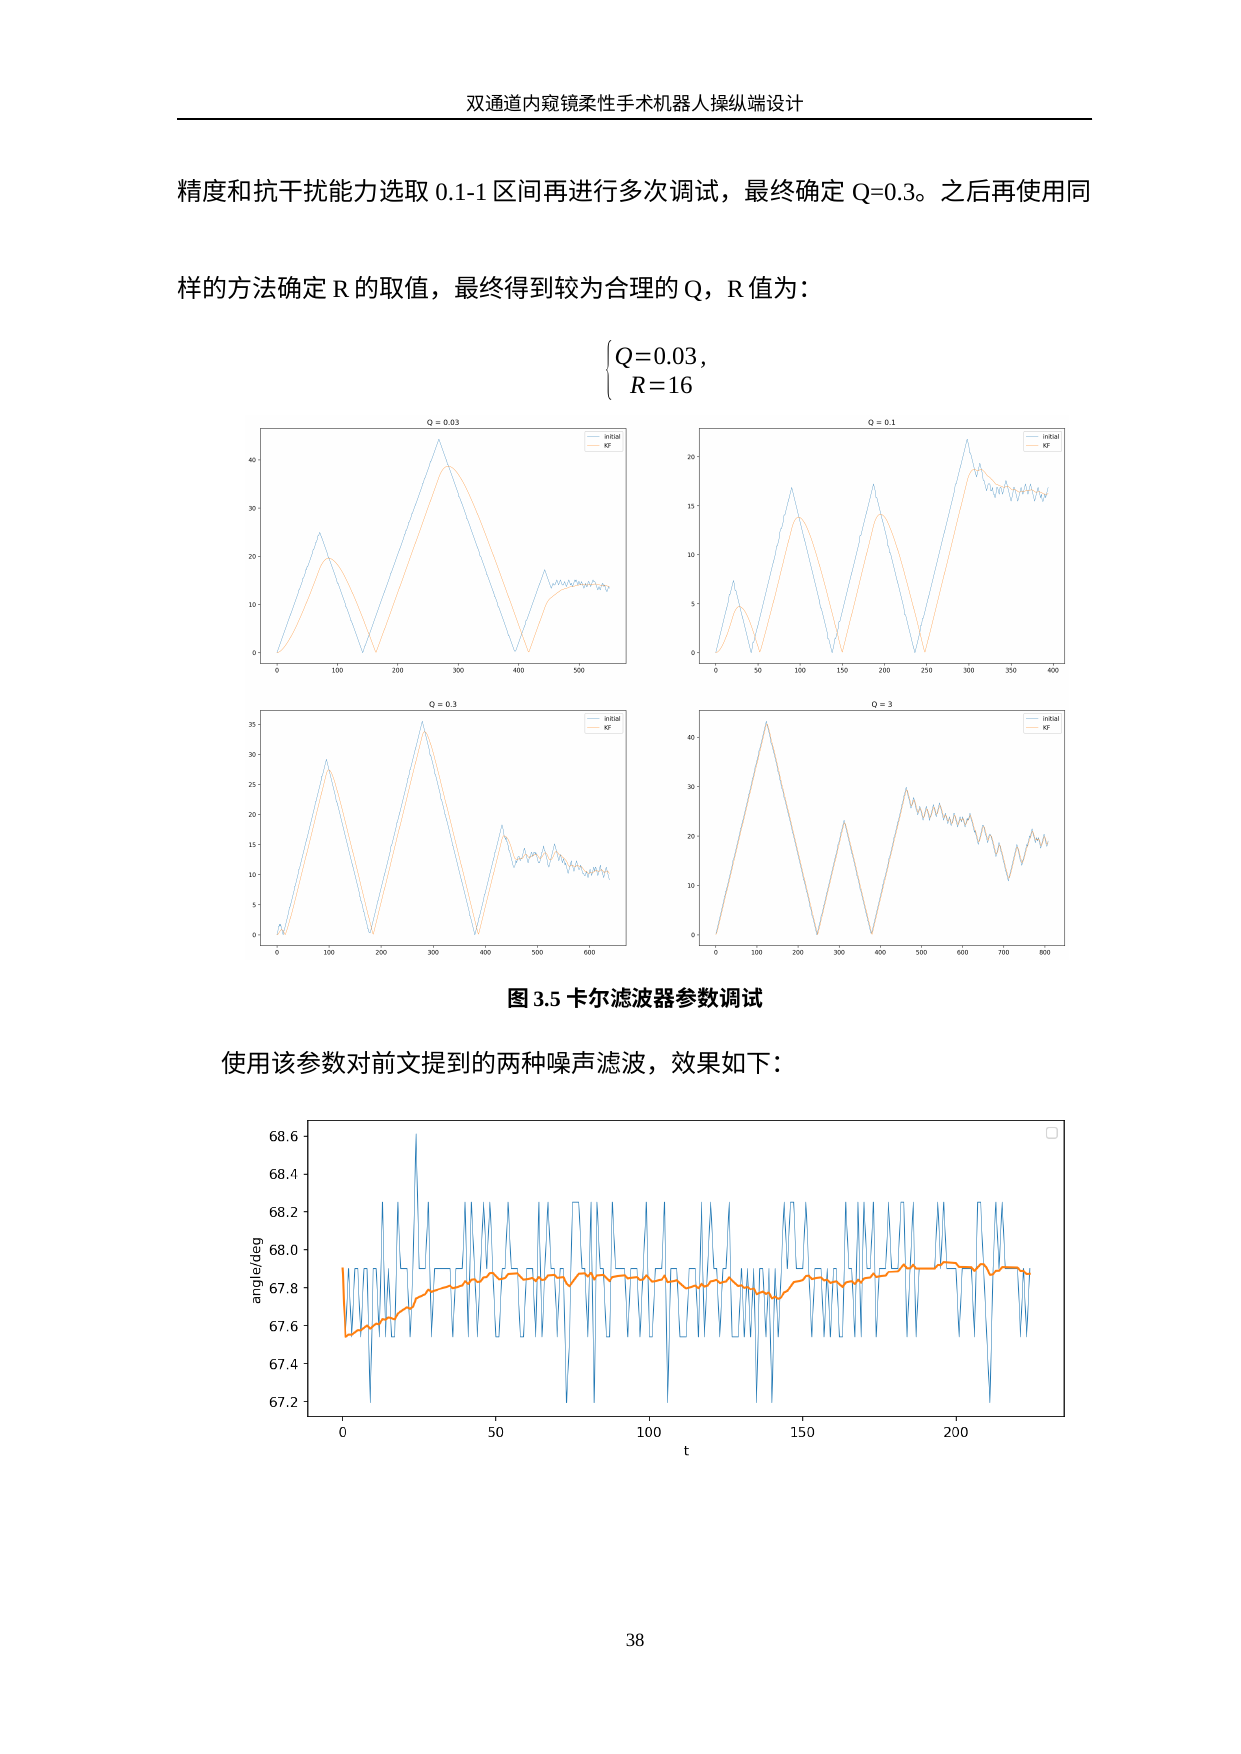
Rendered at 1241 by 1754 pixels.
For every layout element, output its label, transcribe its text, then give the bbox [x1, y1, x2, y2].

text 图3.5 卡尔滤波器参数调试 [177, 980, 1092, 1013]
picture [240, 1111, 1073, 1467]
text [177, 157, 1092, 319]
text 使用该参数对前文提到的两种噪声滤波，效果如下： [177, 1029, 1092, 1094]
picture [244, 415, 1069, 960]
